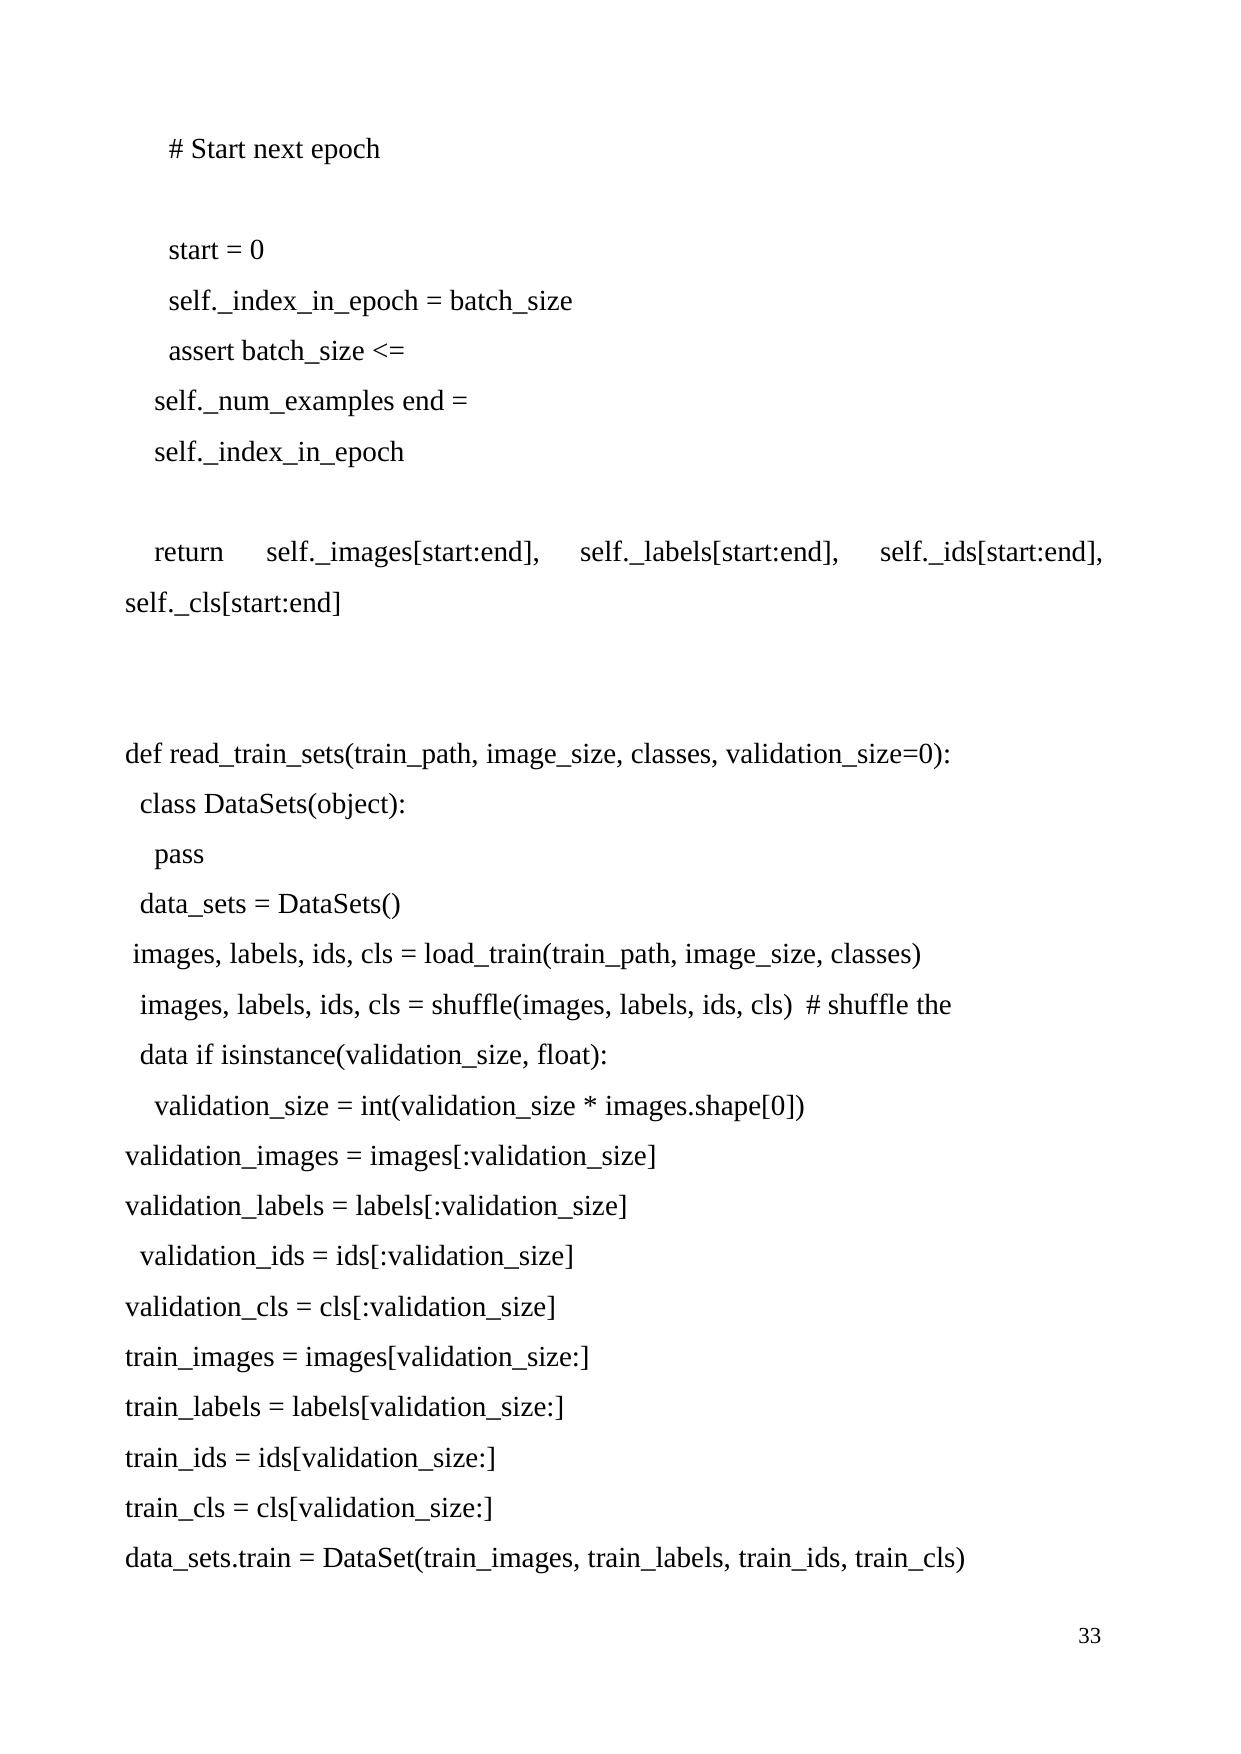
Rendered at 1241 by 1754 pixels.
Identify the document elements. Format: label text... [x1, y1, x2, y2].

text return self._images[start:end], self._labels[start:end], self._ids[start:end], self._cls[start:end] [125, 534, 1103, 619]
text images, labels, ids, cls = load_train(train_path, image_size, classes) images, labels, ids, cls = shuffle(images, labels, ids, cls) # shuffle the data if isinstance(validation_size, float): [132, 936, 1007, 1071]
text # Start next epoch [169, 132, 1219, 165]
text validation_ids = ids[:validation_size] validation_cls = cls[:validation_size] train_images = images[validation_size:] train_labels = labels[validation_size:] train_ids = ids[validation_size:] train_cls = cls[validation_size:] [125, 1238, 591, 1524]
text assert batch_size <= self._num_examples end = self._index_in_epoch [154, 333, 651, 468]
text data_sets.train = DataSet(train_images, train_labels, train_ids, train_cls) [125, 1540, 1219, 1574]
text def read_train_sets(train_path, image_size, classes, validation_size=0): class DataSets(object): [125, 736, 996, 819]
text validation_size = int(validation_size * images.shape[0]) validation_images = images[:validation_size] validation_labels = labels[:validation_size] [125, 1088, 846, 1222]
text data_sets = DataSets() [139, 886, 1219, 919]
text pass [154, 836, 1219, 869]
text start = 0 [168, 232, 1219, 266]
text self._index_in_epoch = batch_size [168, 283, 1219, 316]
